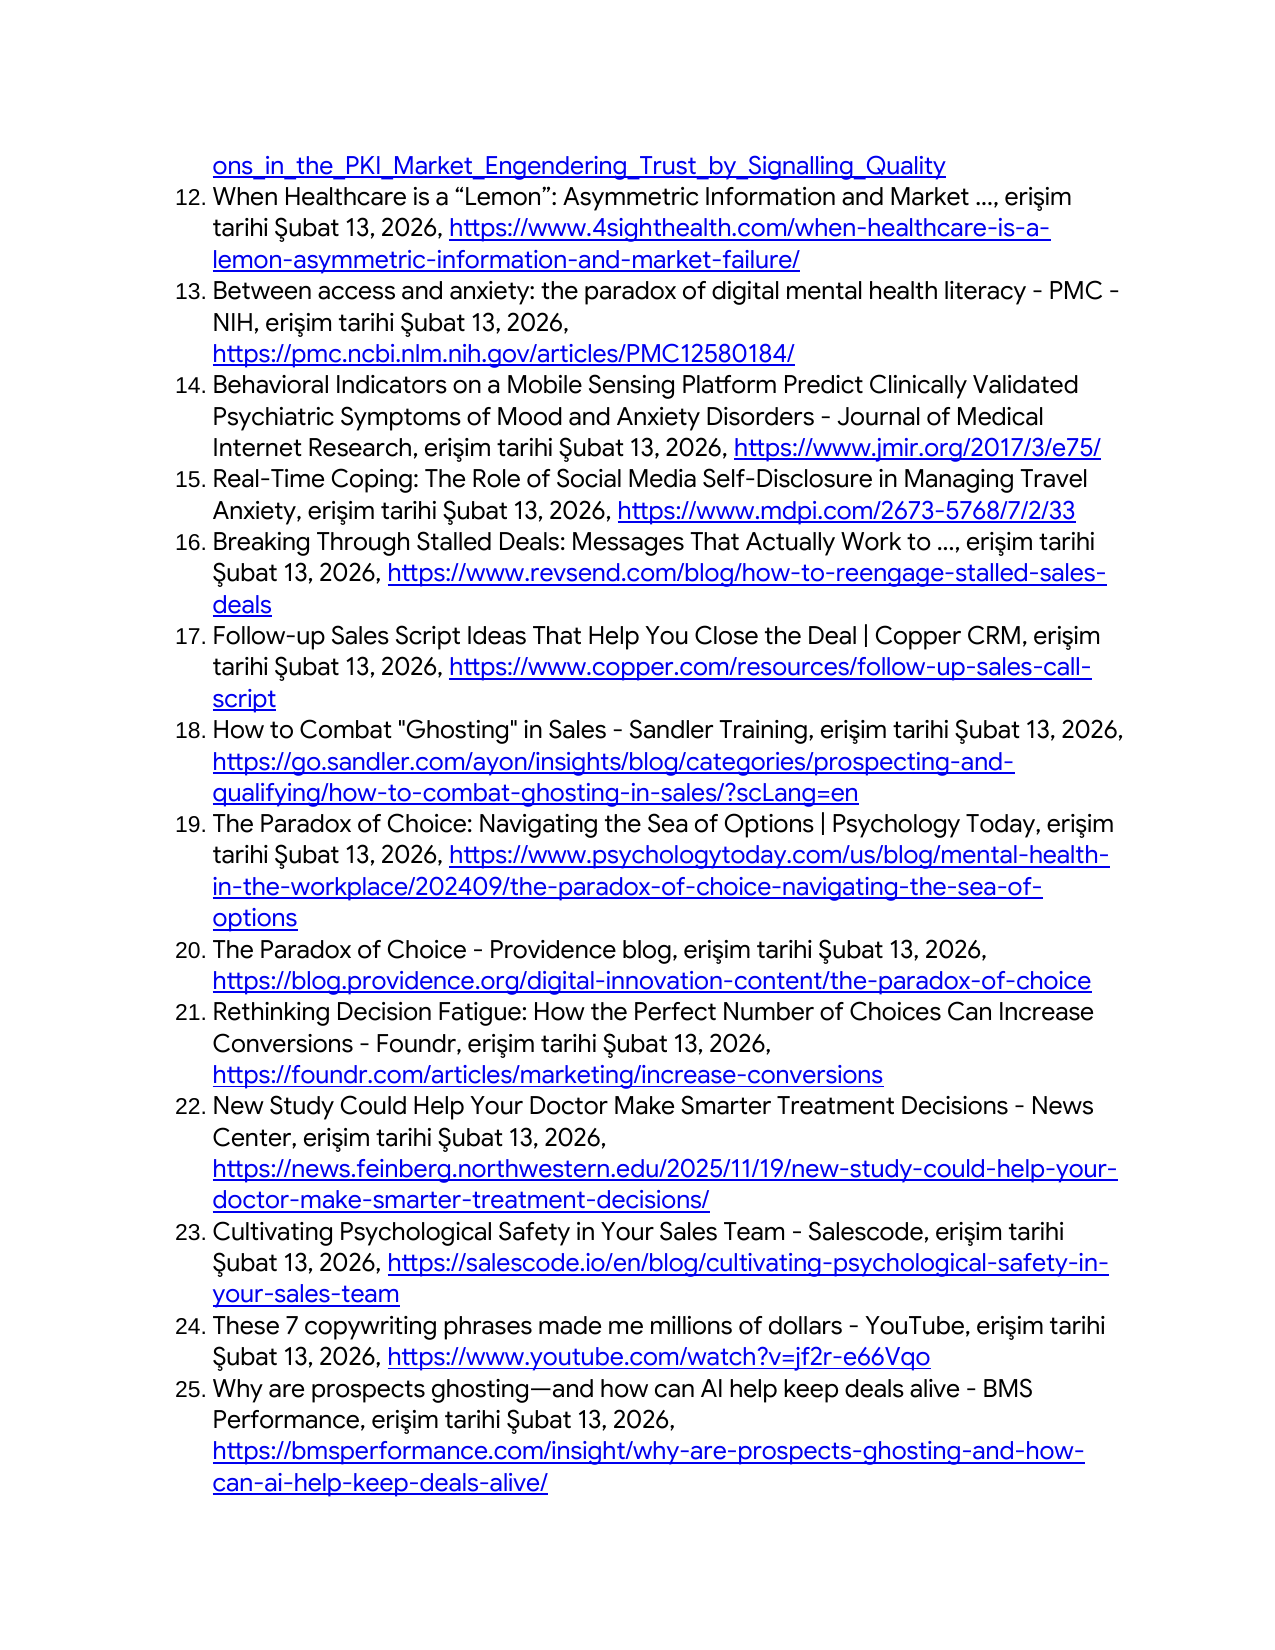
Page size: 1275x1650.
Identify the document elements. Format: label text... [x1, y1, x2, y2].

list Why are prospects ghosting—and how can AI help keep deals alive - BMS Performance, erişim tarihi Şubat 13, 2026, https://bmsperformance.com/insight/why-are-prospects-ghosting-and-how-can-ai-help-keep-deals-alive/ [175, 1373, 1125, 1498]
list How to Combat "Ghosting" in Sales - Sandler Training, erişim tarihi Şubat 13, 2026, https://go.sandler.com/ayon/insights/blog/categories/prospecting-and-qualifying/how-to-combat-ghosting-in-sales/?scLang=en [175, 714, 1125, 808]
list Breaking Through Stalled Deals: Messages That Actually Work to ..., erişim tarihi Şubat 13, 2026, https://www.revsend.com/blog/how-to-reengage-stalled-sales-deals [175, 526, 1125, 620]
list New Study Could Help Your Doctor Make Smarter Treatment Decisions - News Center, erişim tarihi Şubat 13, 2026, https://news.feinberg.northwestern.edu/2025/11/19/new-study-could-help-your-doctor-make-smarter-treatment-decisions/ [175, 1091, 1125, 1216]
list The Paradox of Choice: Navigating the Sea of Options | Psychology Today, erişim tarihi Şubat 13, 2026, https://www.psychologytoday.com/us/blog/mental-health-in-the-workplace/202409/the-paradox-of-choice-navigating-the-sea-of-options [175, 808, 1125, 934]
list Behavioral Indicators on a Mobile Sensing Platform Predict Clinically Validated Psychiatric Symptoms of Mood and Anxiety Disorders - Journal of Medical Internet Research, erişim tarihi Şubat 13, 2026, https://www.jmir.org/2017/3/e75/ [175, 369, 1125, 463]
list These 7 copywriting phrases made me millions of dollars - YouTube, erişim tarihi Şubat 13, 2026, https://www.youtube.com/watch?v=jf2r-e66Vqo [175, 1310, 1125, 1373]
list When Healthcare is a “Lemon”: Asymmetric Information and Market ..., erişim tarihi Şubat 13, 2026, https://www.4sighthealth.com/when-healthcare-is-a-lemon-asymmetric-information-and-market-failure/ [175, 181, 1125, 275]
list Cultivating Psychological Safety in Your Sales Team - Salescode, erişim tarihi Şubat 13, 2026, https://salescode.io/en/blog/cultivating-psychological-safety-in-your-sales-team [175, 1216, 1125, 1310]
list Between access and anxiety: the paradox of digital mental health literacy - PMC - NIH, erişim tarihi Şubat 13, 2026, https://pmc.ncbi.nlm.nih.gov/articles/PMC12580184/ [175, 275, 1125, 369]
list Rethinking Decision Fatigue: How the Perfect Number of Choices Can Increase Conversions - Foundr, erişim tarihi Şubat 13, 2026, https://foundr.com/articles/marketing/increase-conversions [175, 997, 1125, 1091]
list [175, 150, 1125, 181]
list Real-Time Coping: The Role of Social Media Self-Disclosure in Managing Travel Anxiety, erişim tarihi Şubat 13, 2026, https://www.mdpi.com/2673-5768/7/2/33 [175, 463, 1125, 526]
list The Paradox of Choice - Providence blog, erişim tarihi Şubat 13, 2026, https://blog.providence.org/digital-innovation-content/the-paradox-of-choice [175, 934, 1125, 997]
list Follow-up Sales Script Ideas That Help You Close the Deal | Copper CRM, erişim tarihi Şubat 13, 2026, https://www.copper.com/resources/follow-up-sales-call-script [175, 620, 1125, 714]
